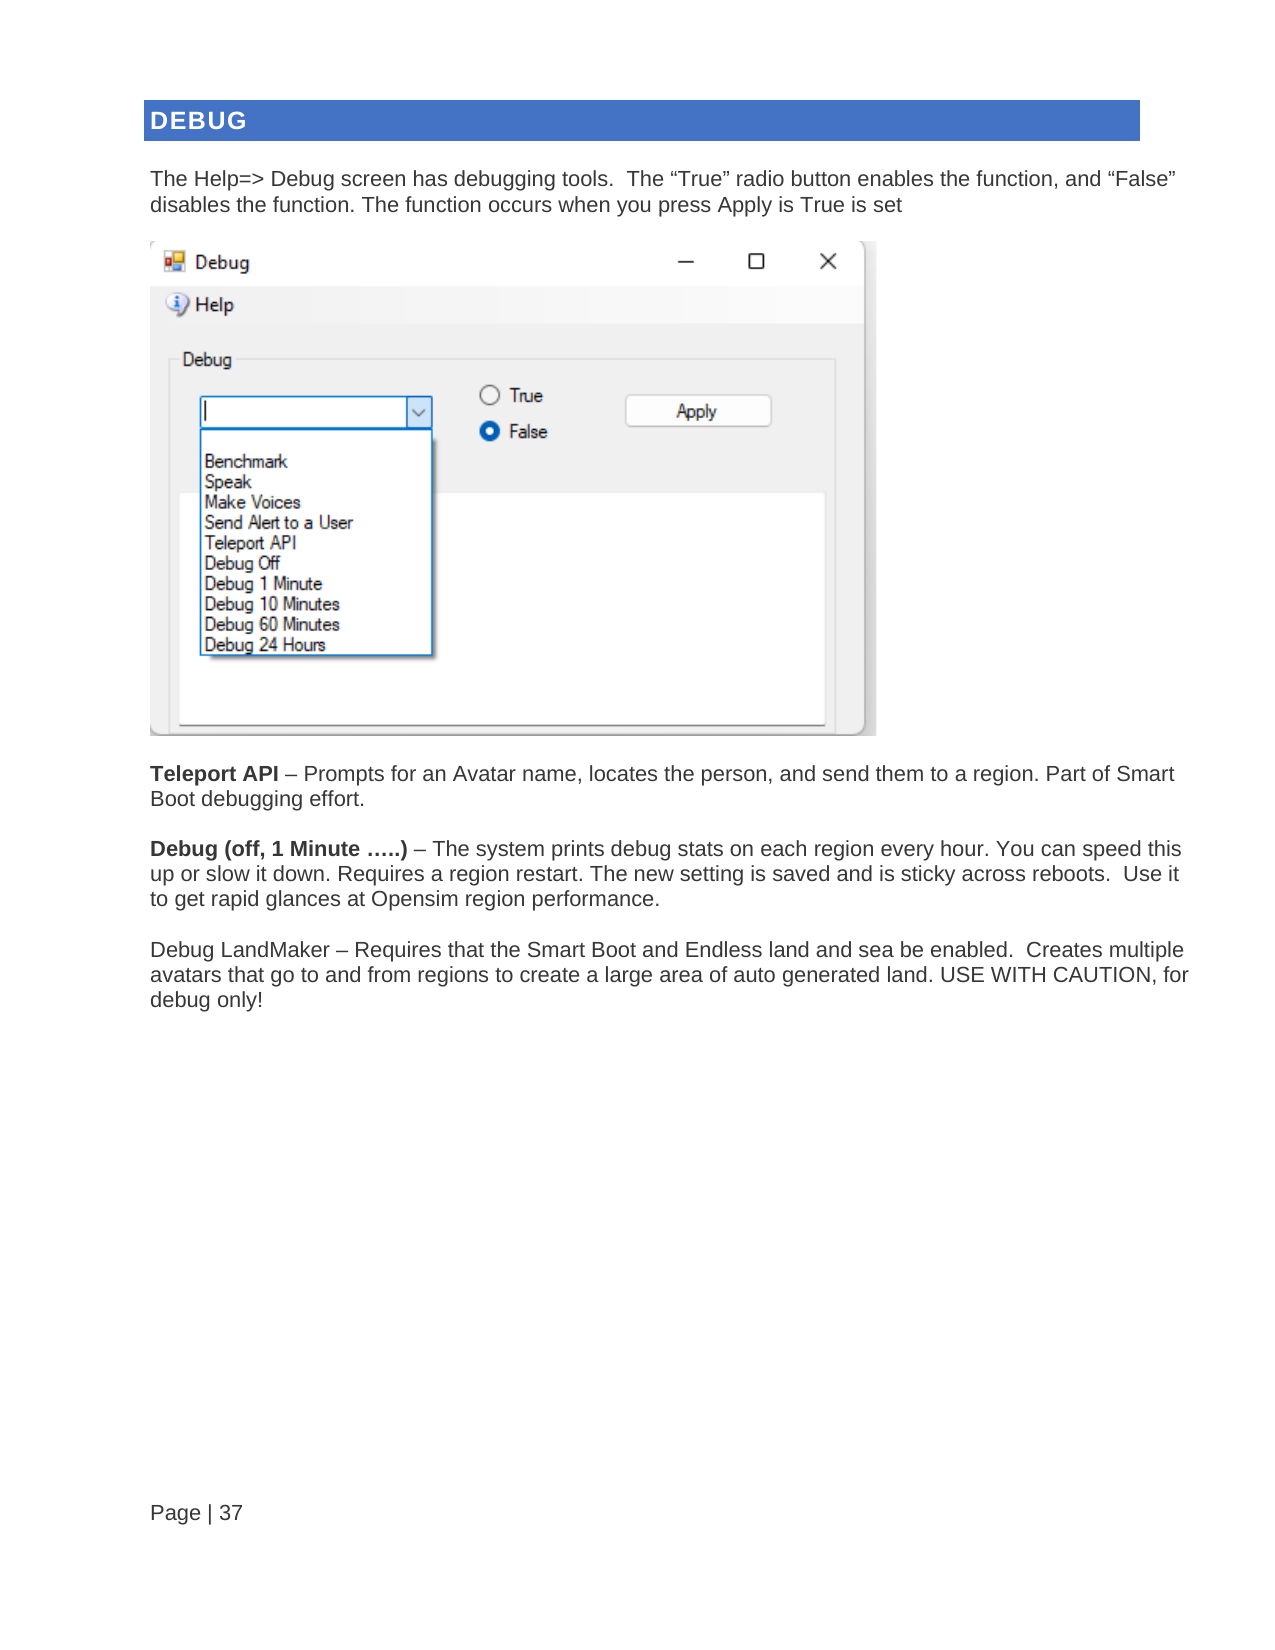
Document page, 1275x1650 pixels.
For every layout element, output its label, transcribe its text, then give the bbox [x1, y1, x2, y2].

text Debug LandMaker – Requires that the Smart Boot and Endless land and sea be enabled. Creates multiple avatars that go to and from regions to create a large area of auto generated land. USE WITH CAUTION, for debug only! [150, 936, 1200, 1012]
text Teleport API – Prompts for an Avatar name, locates the person, and send them to a region. Part of Smart Boot debugging effort. [150, 760, 1200, 811]
picture [150, 241, 877, 736]
text The Help=> Debug screen has debugging tools. The “True” radio button enables the function, and “False” disables the function. The function occurs when you press Apply is True is set [150, 166, 1200, 217]
text Debug (off, 1 Minute …..) – The system prints debug stats on each region every hour. You can speed this up or slow it down. Requires a region restart. The new setting is saved and is sticky across reboots. Use it to get rapid glances at Opensim region performance. [150, 836, 1200, 911]
subtitle DEBUG [150, 106, 1134, 135]
